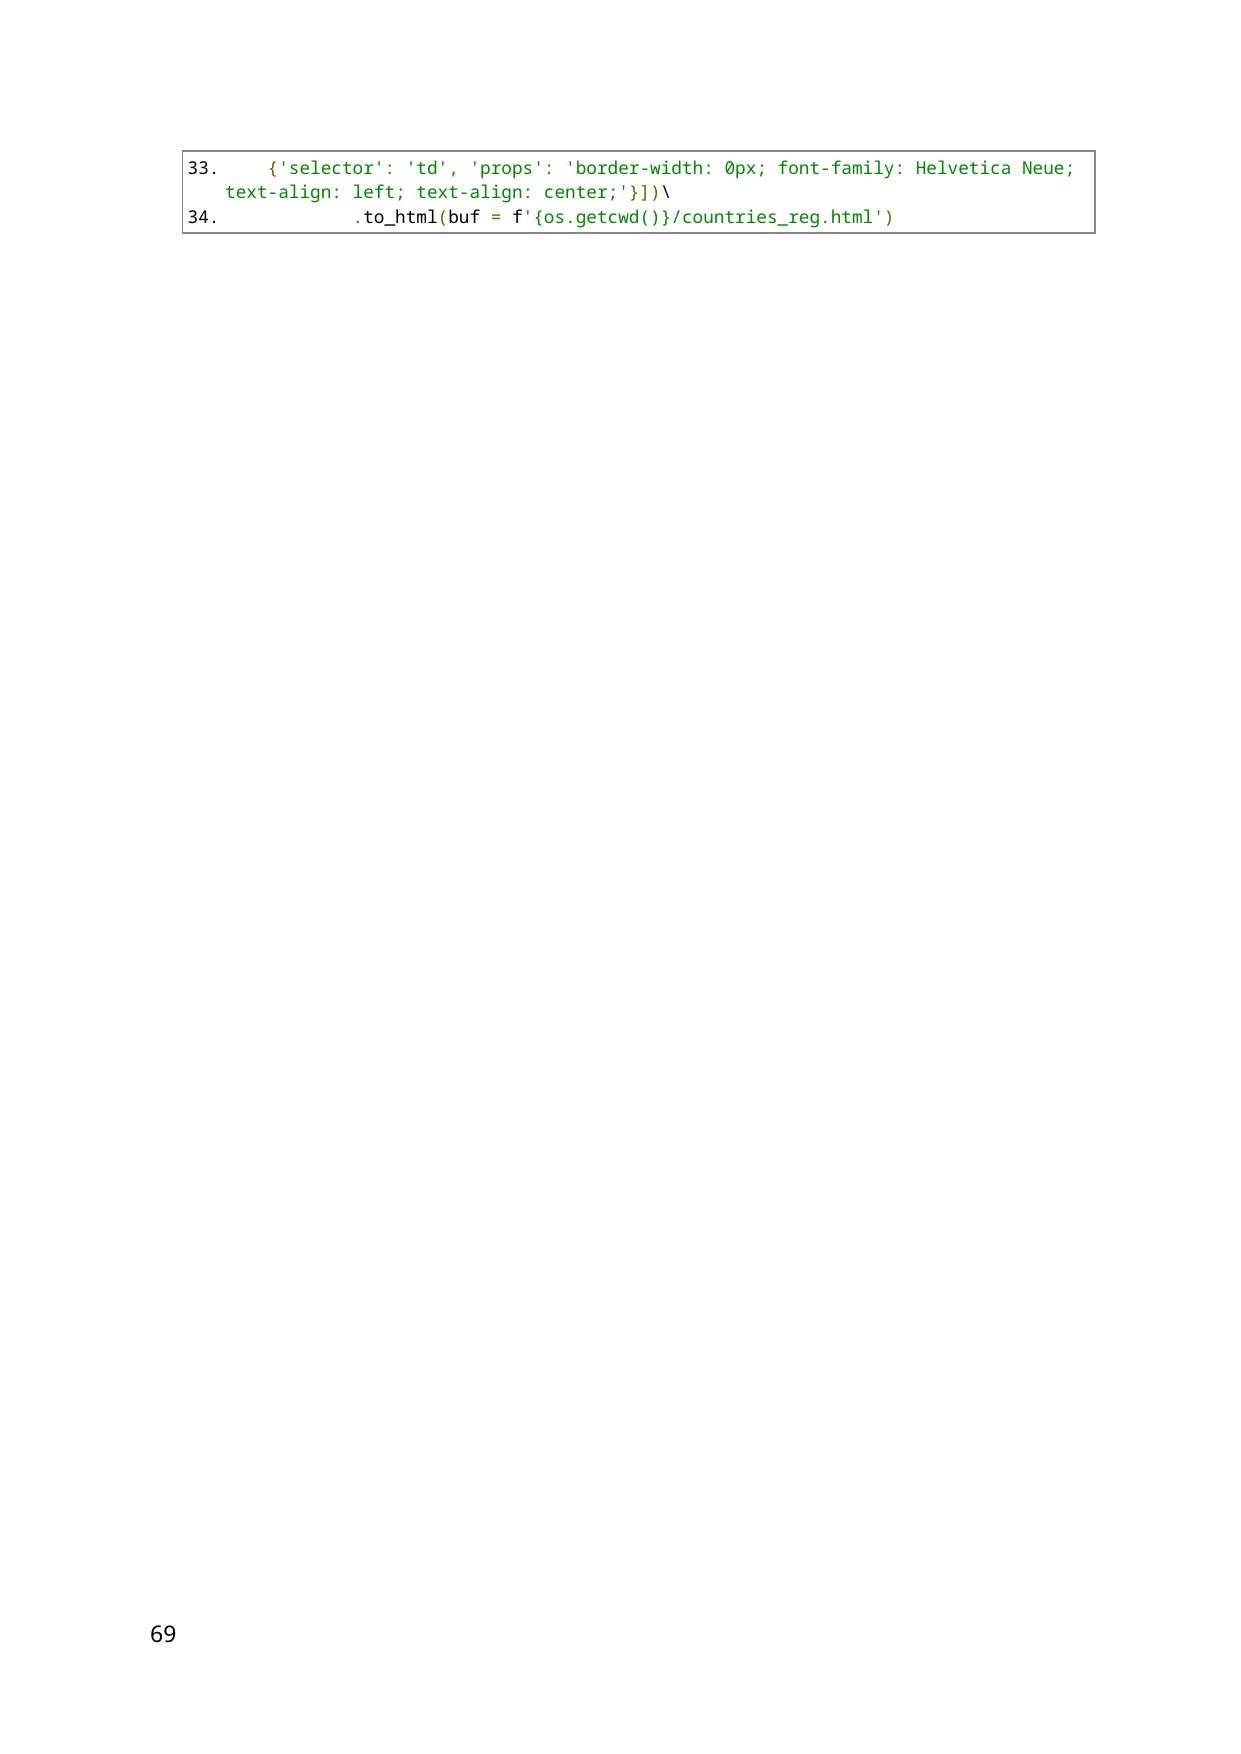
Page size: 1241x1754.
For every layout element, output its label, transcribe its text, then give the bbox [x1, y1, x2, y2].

list .to_html(buf = f'{os.getcwd()}/countries_reg.html') [183, 198, 1094, 232]
list {'selector': 'td', 'props': 'border-width: 0px; font-family: Helvetica Neue; text-align: left; text-align: center;'}])\ [183, 152, 1094, 198]
